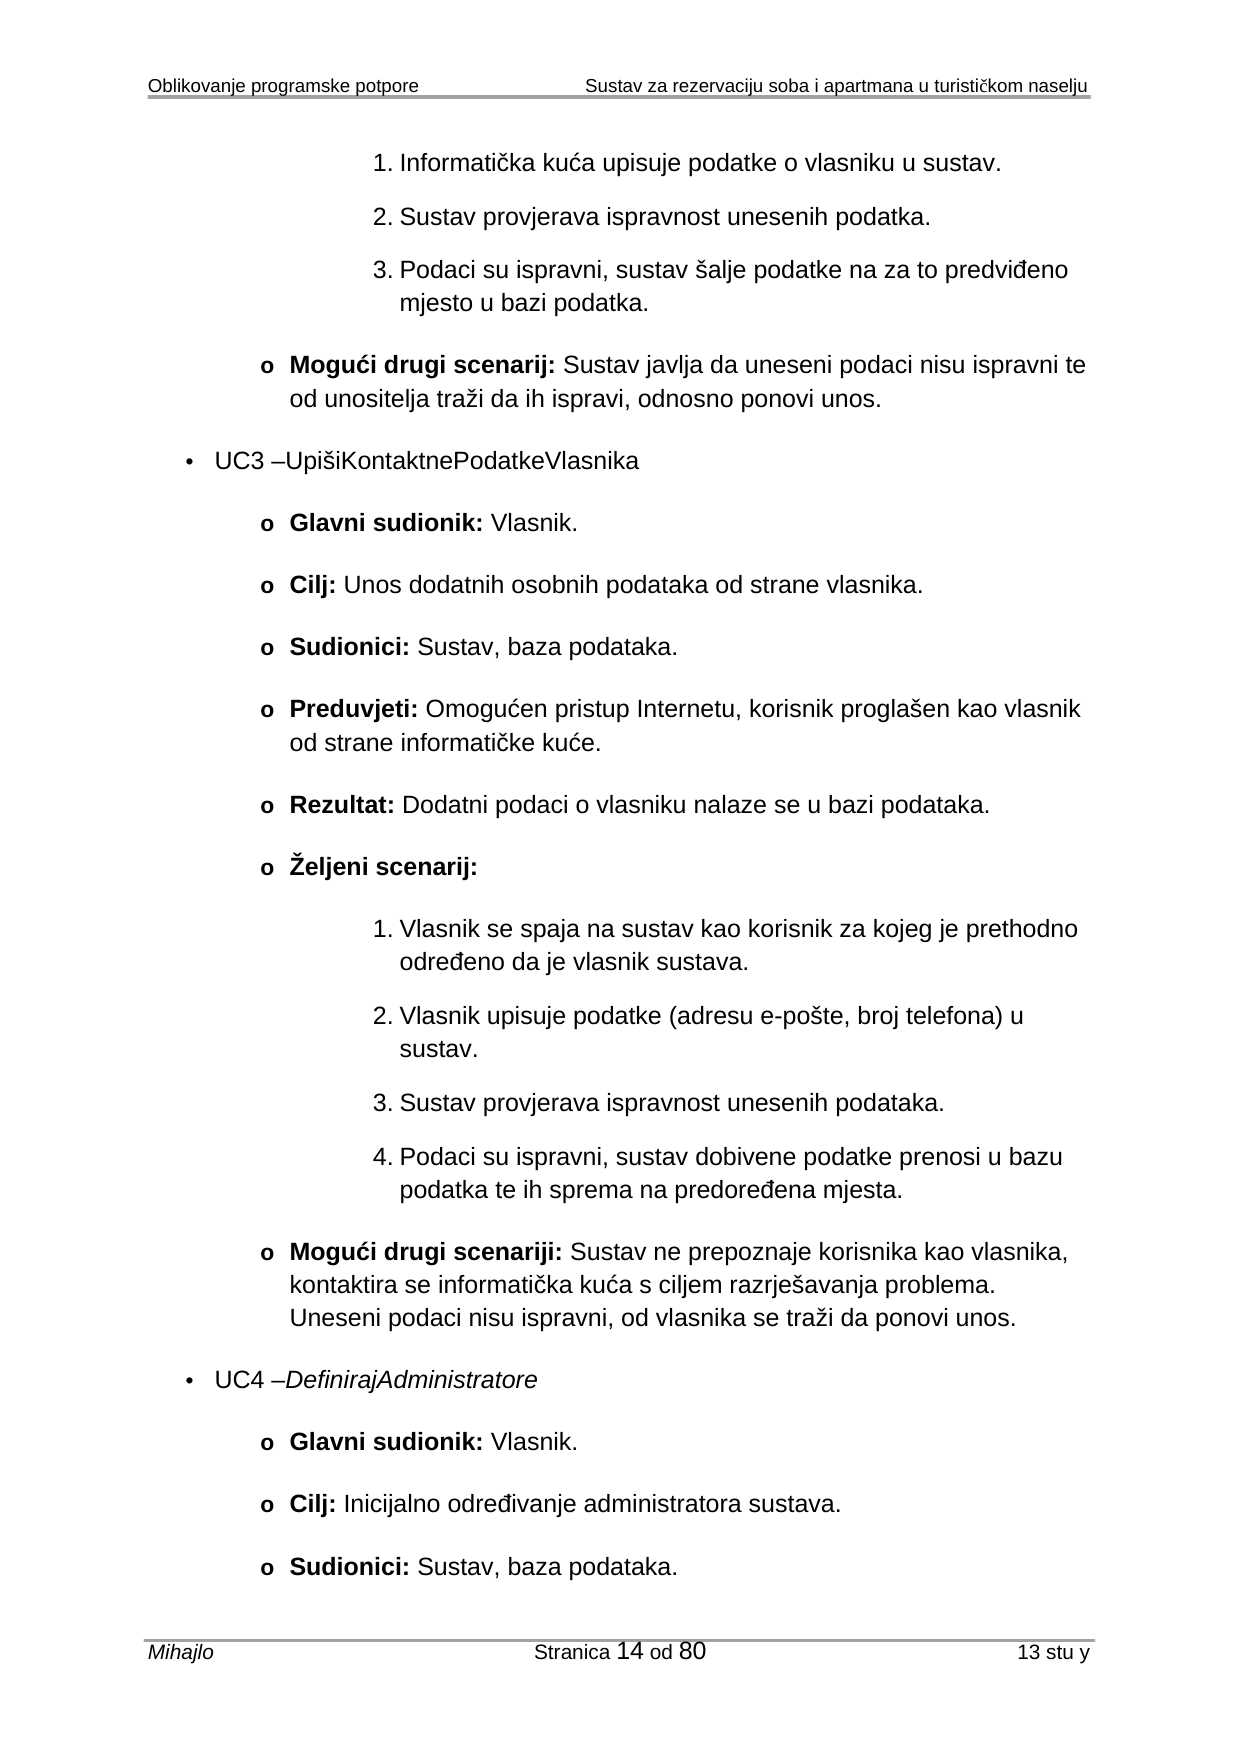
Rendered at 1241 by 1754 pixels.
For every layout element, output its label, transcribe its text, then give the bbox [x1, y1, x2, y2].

list UC3 –UpišiKontaktnePodatkeVlasnika [185, 446, 1093, 474]
list Glavni sudionik: Vlasnik. [260, 508, 1093, 537]
list Informatička kuća upisuje podatke o vlasniku u sustav. [373, 148, 1093, 176]
list Sustav provjerava ispravnost unesenih podataka. [373, 1088, 1093, 1117]
list Podaci su ispravni, sustav dobivene podatke prenosi u bazu podatka te ih sprema na predoređena mjesta. [373, 1142, 1093, 1203]
list Vlasnik se spaja na sustav kao korisnik za kojeg je prethodno određeno da je vlasnik sustava. [373, 914, 1093, 976]
list Cilj: Unos dodatnih osobnih podataka od strane vlasnika. [260, 570, 1093, 599]
list Cilj: Inicijalno određivanje administratora sustava. [260, 1489, 1093, 1518]
list Glavni sudionik: Vlasnik. [260, 1427, 1093, 1456]
list Željeni scenarij: [260, 852, 1093, 881]
list Sudionici: Sustav, baza podataka. [260, 1552, 1093, 1580]
list Rezultat: Dodatni podaci o vlasniku nalaze se u bazi podataka. [260, 790, 1093, 818]
list UC4 –DefinirajAdministratore [185, 1365, 1093, 1394]
picture [147, 95, 1092, 99]
list Sustav provjerava ispravnost unesenih podatka. [373, 201, 1093, 230]
list Sudionici: Sustav, baza podataka. [260, 632, 1093, 661]
list Mogući drugi scenarij: Sustav javlja da uneseni podaci nisu ispravni te od unositelja traži da ih ispravi, odnosno ponovi unos. [260, 351, 1093, 412]
list Mogući drugi scenariji: Sustav ne prepoznaje korisnika kao vlasnika, kontaktira se informatička kuća s ciljem razrješavanja problema. Uneseni podaci nisu ispravni, od vlasnika se traži da ponovi unos. [260, 1237, 1093, 1332]
list Podaci su ispravni, sustav šalje podatke na za to predviđeno mjesto u bazi podatka. [373, 255, 1093, 317]
list Vlasnik upisuje podatke (adresu e-pošte, broj telefona) u sustav. [373, 1001, 1093, 1063]
list Preduvjeti: Omogućen pristup Internetu, korisnik proglašen kao vlasnik od strane informatičke kuće. [260, 694, 1093, 756]
